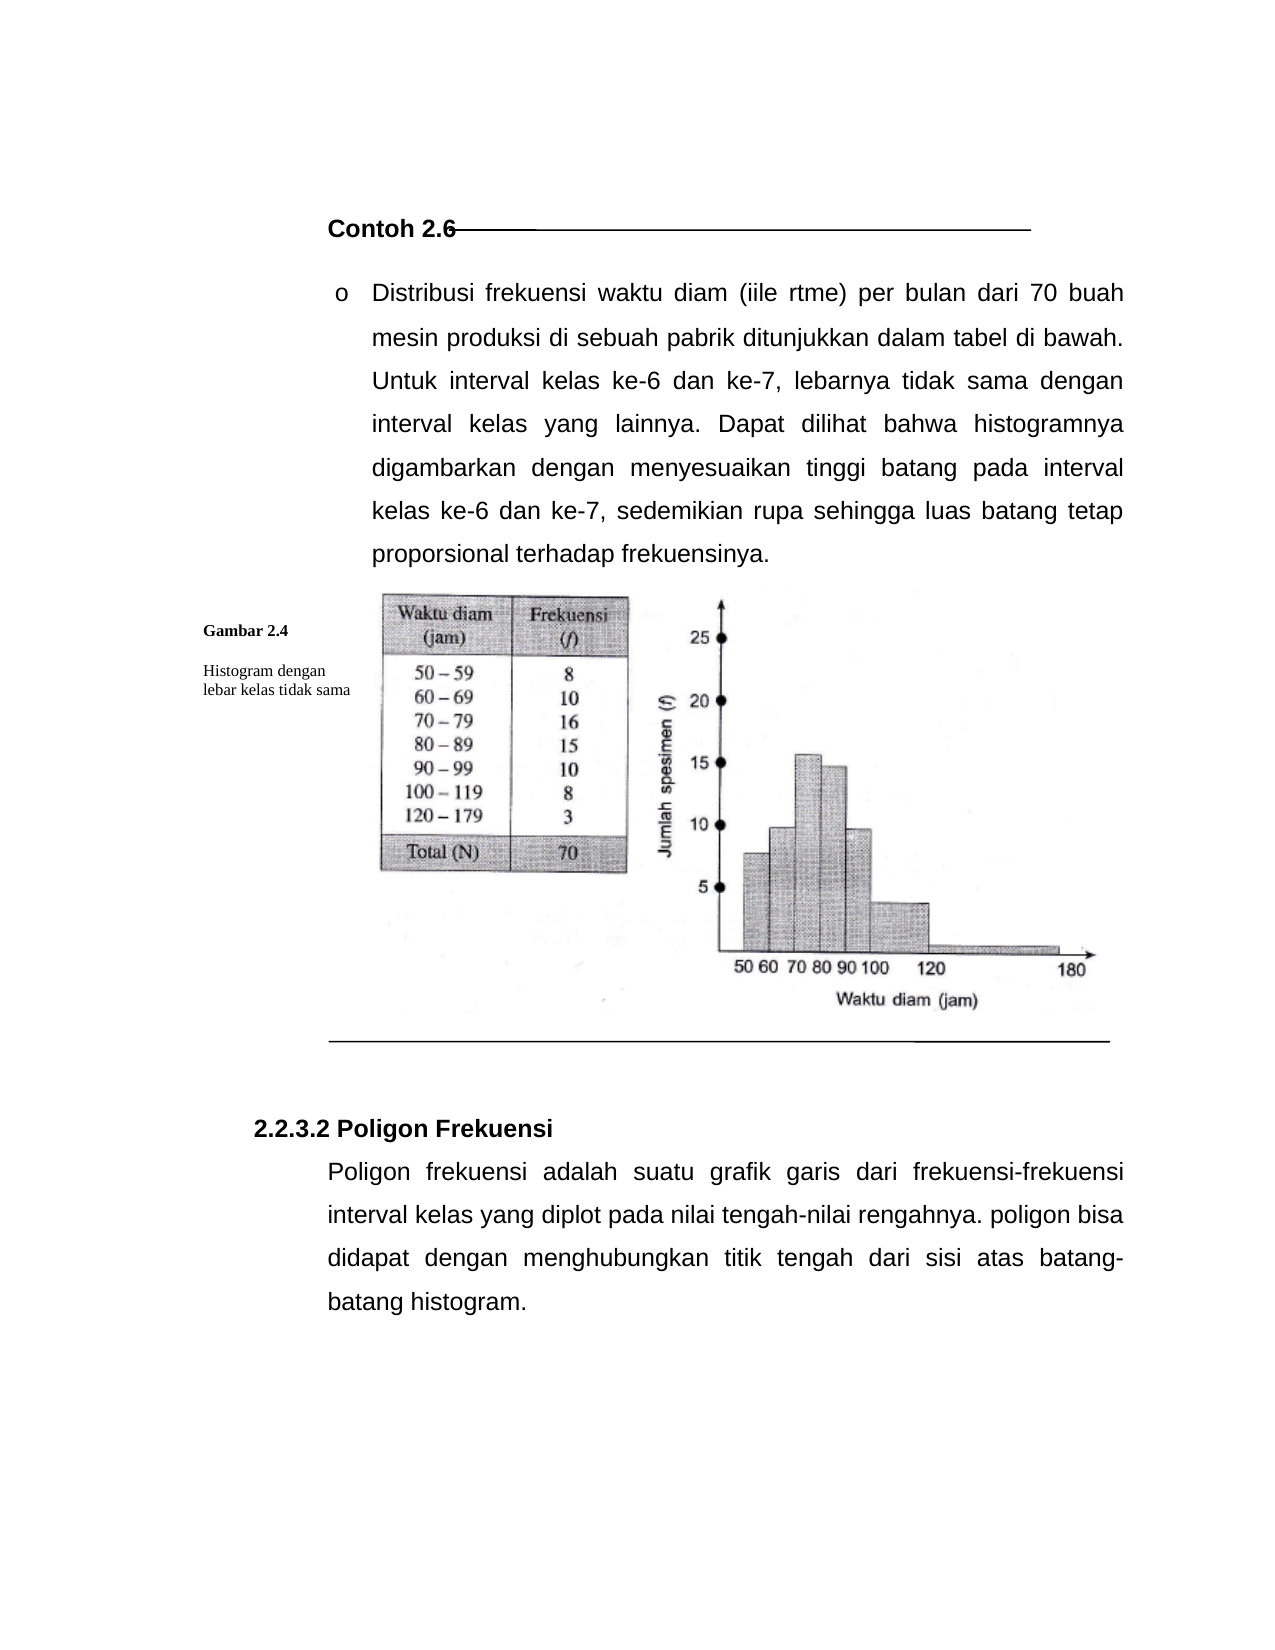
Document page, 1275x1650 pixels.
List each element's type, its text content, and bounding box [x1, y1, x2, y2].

list Distribusi frekuensi waktu diam (iile rtme) per bulan dari 70 buah mesin produksi di sebuah pabrik ditunjukkan dalam tabel di bawah. Untuk interval kelas ke-6 dan ke-7, lebarnya tidak sama dengan interval kelas yang lainnya. Dapat dilihat bahwa histogramnya digambarkan dengan menyesuaikan tinggi batang pada interval kelas ke-6 dan ke-7, sedemikian rupa sehingga luas batang tetap proporsional terhadap frekuensinya. [334, 278, 1125, 568]
text Poligon frekuensi adalah suatu grafik garis dari frekuensi-frekuensi interval kelas yang diplot pada nilai tengah-nilai rengahnya. poligon bisa didapat dengan menghubungkan titik tengah dari sisi atas batang-batang histogram. [327, 1157, 1125, 1315]
text 2.2.3.2 Poligon Frekuensi [253, 1114, 1125, 1143]
text Contoh 2.6 [327, 214, 1125, 243]
